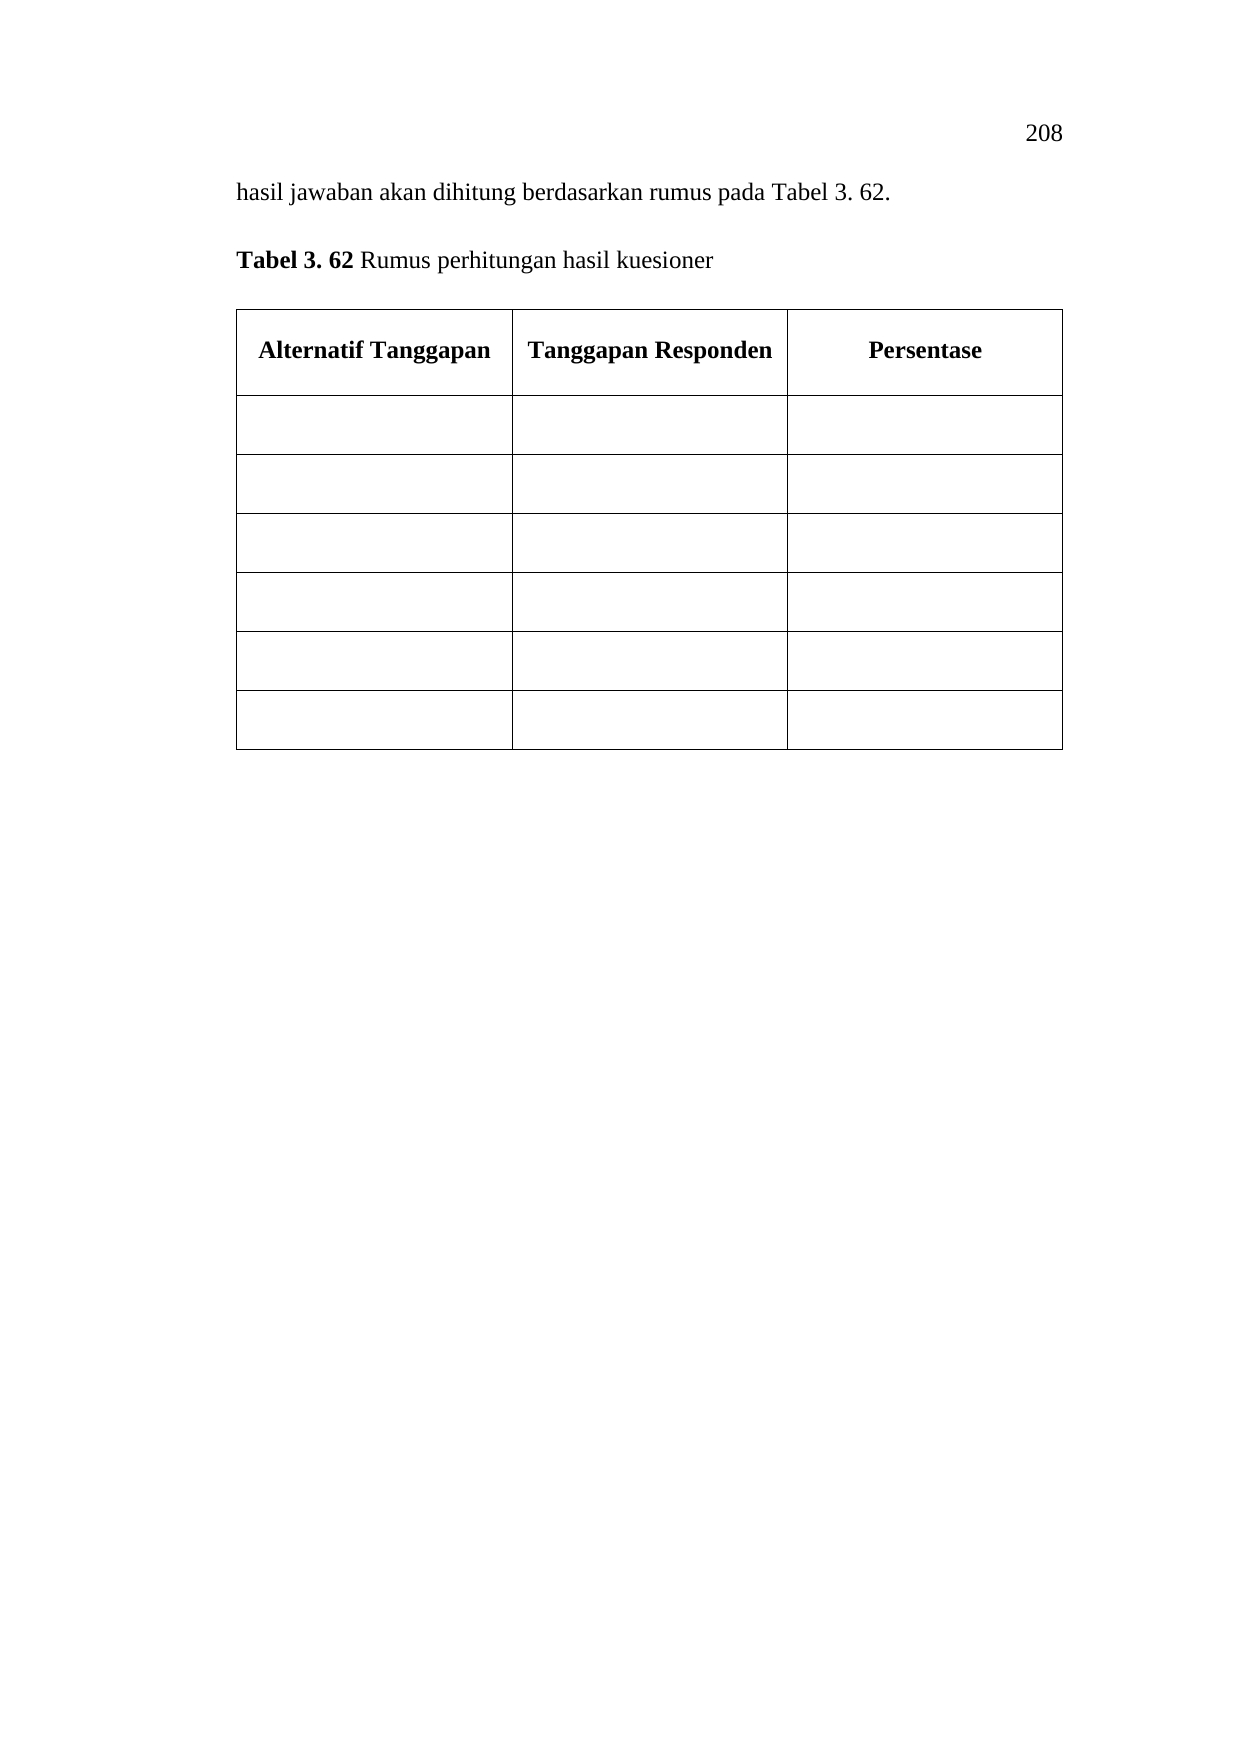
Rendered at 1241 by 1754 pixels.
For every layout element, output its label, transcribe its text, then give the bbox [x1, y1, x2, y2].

text Tabel 3. 62 Rumus perhitungan hasil kuesioner [236, 245, 1063, 274]
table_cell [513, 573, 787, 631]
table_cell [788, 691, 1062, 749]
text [236, 177, 1063, 206]
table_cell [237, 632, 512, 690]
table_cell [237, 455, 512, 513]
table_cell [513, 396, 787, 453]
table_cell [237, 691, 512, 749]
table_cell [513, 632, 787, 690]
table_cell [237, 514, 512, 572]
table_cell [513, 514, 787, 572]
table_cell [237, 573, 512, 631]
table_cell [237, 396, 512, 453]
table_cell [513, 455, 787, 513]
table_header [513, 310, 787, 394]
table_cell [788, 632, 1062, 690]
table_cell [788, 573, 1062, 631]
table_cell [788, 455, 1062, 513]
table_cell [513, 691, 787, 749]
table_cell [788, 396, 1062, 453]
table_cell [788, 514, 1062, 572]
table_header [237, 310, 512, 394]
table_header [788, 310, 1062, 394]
